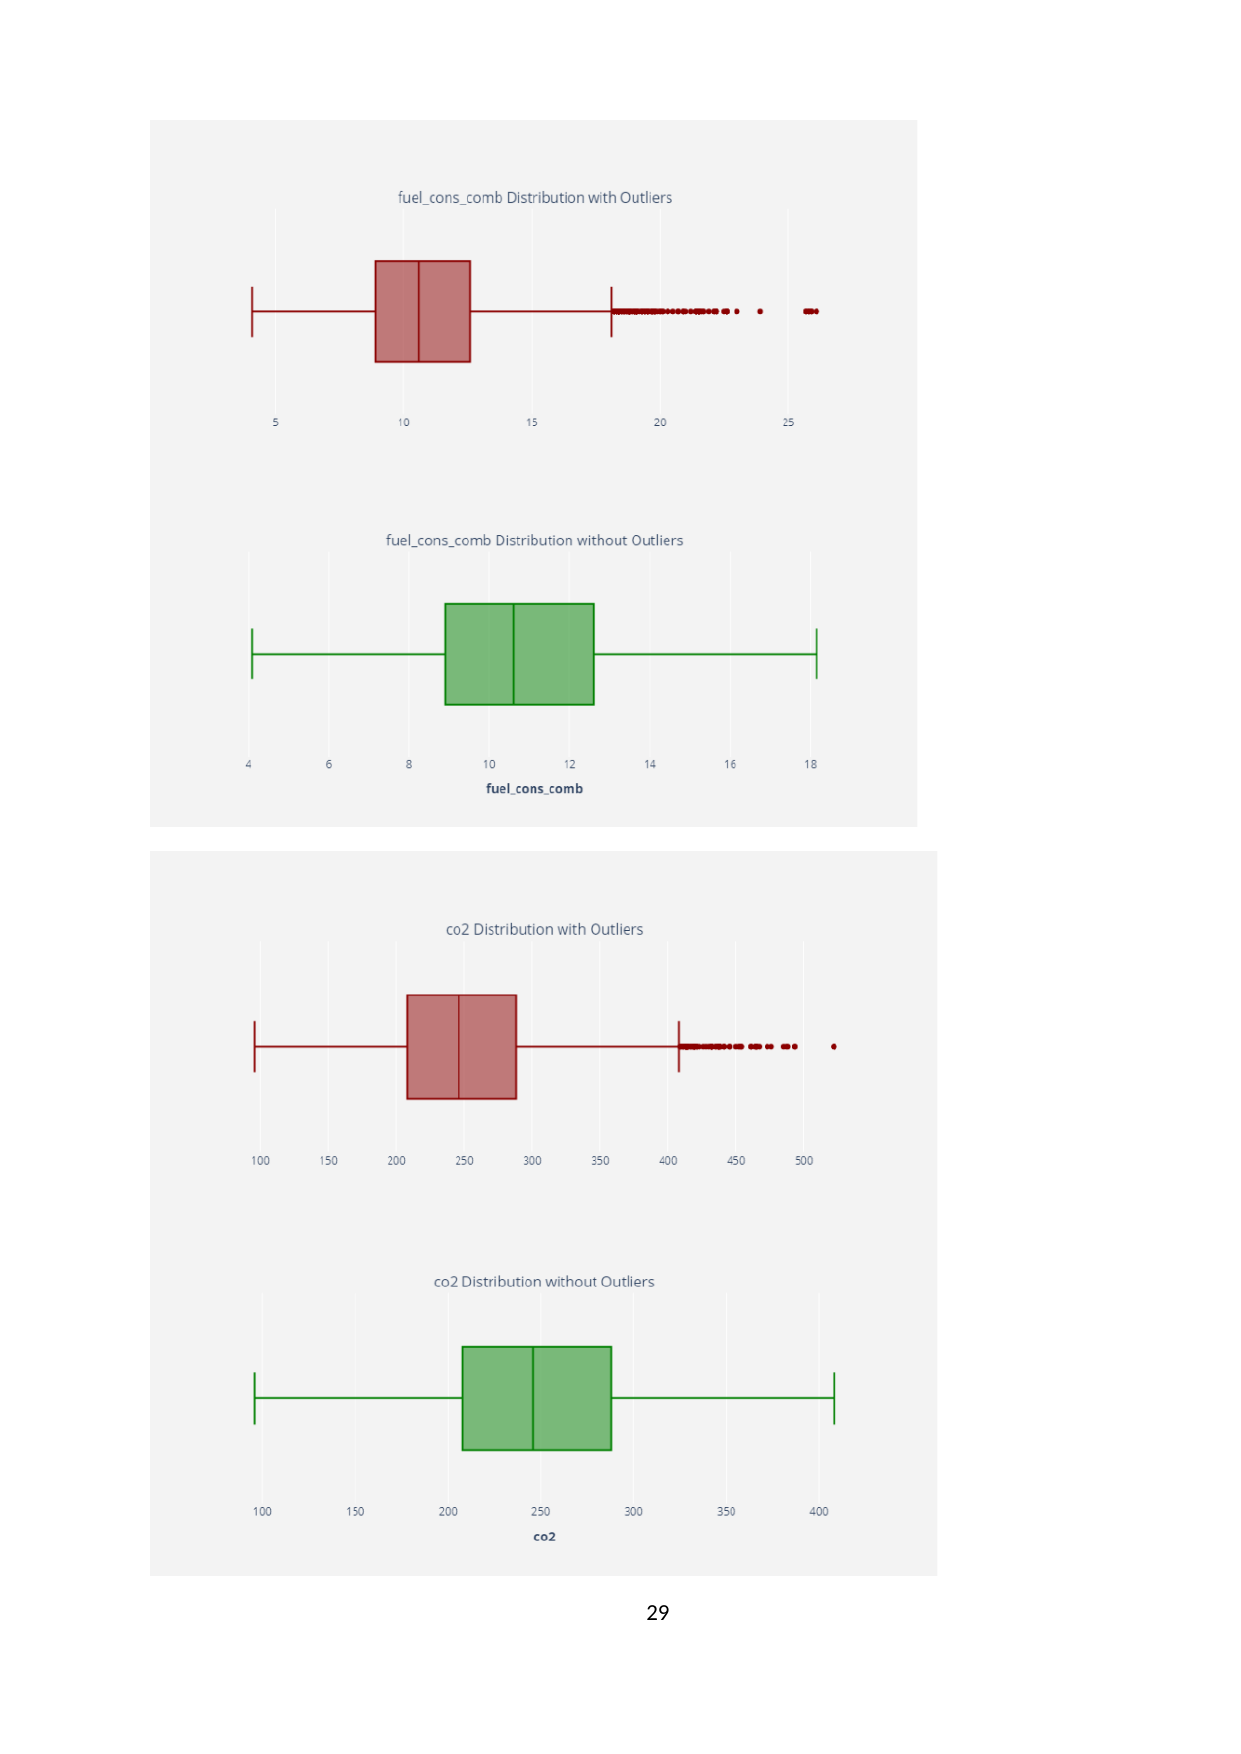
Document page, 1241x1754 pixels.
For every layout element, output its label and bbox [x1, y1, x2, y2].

picture [150, 120, 918, 827]
picture [150, 851, 938, 1576]
